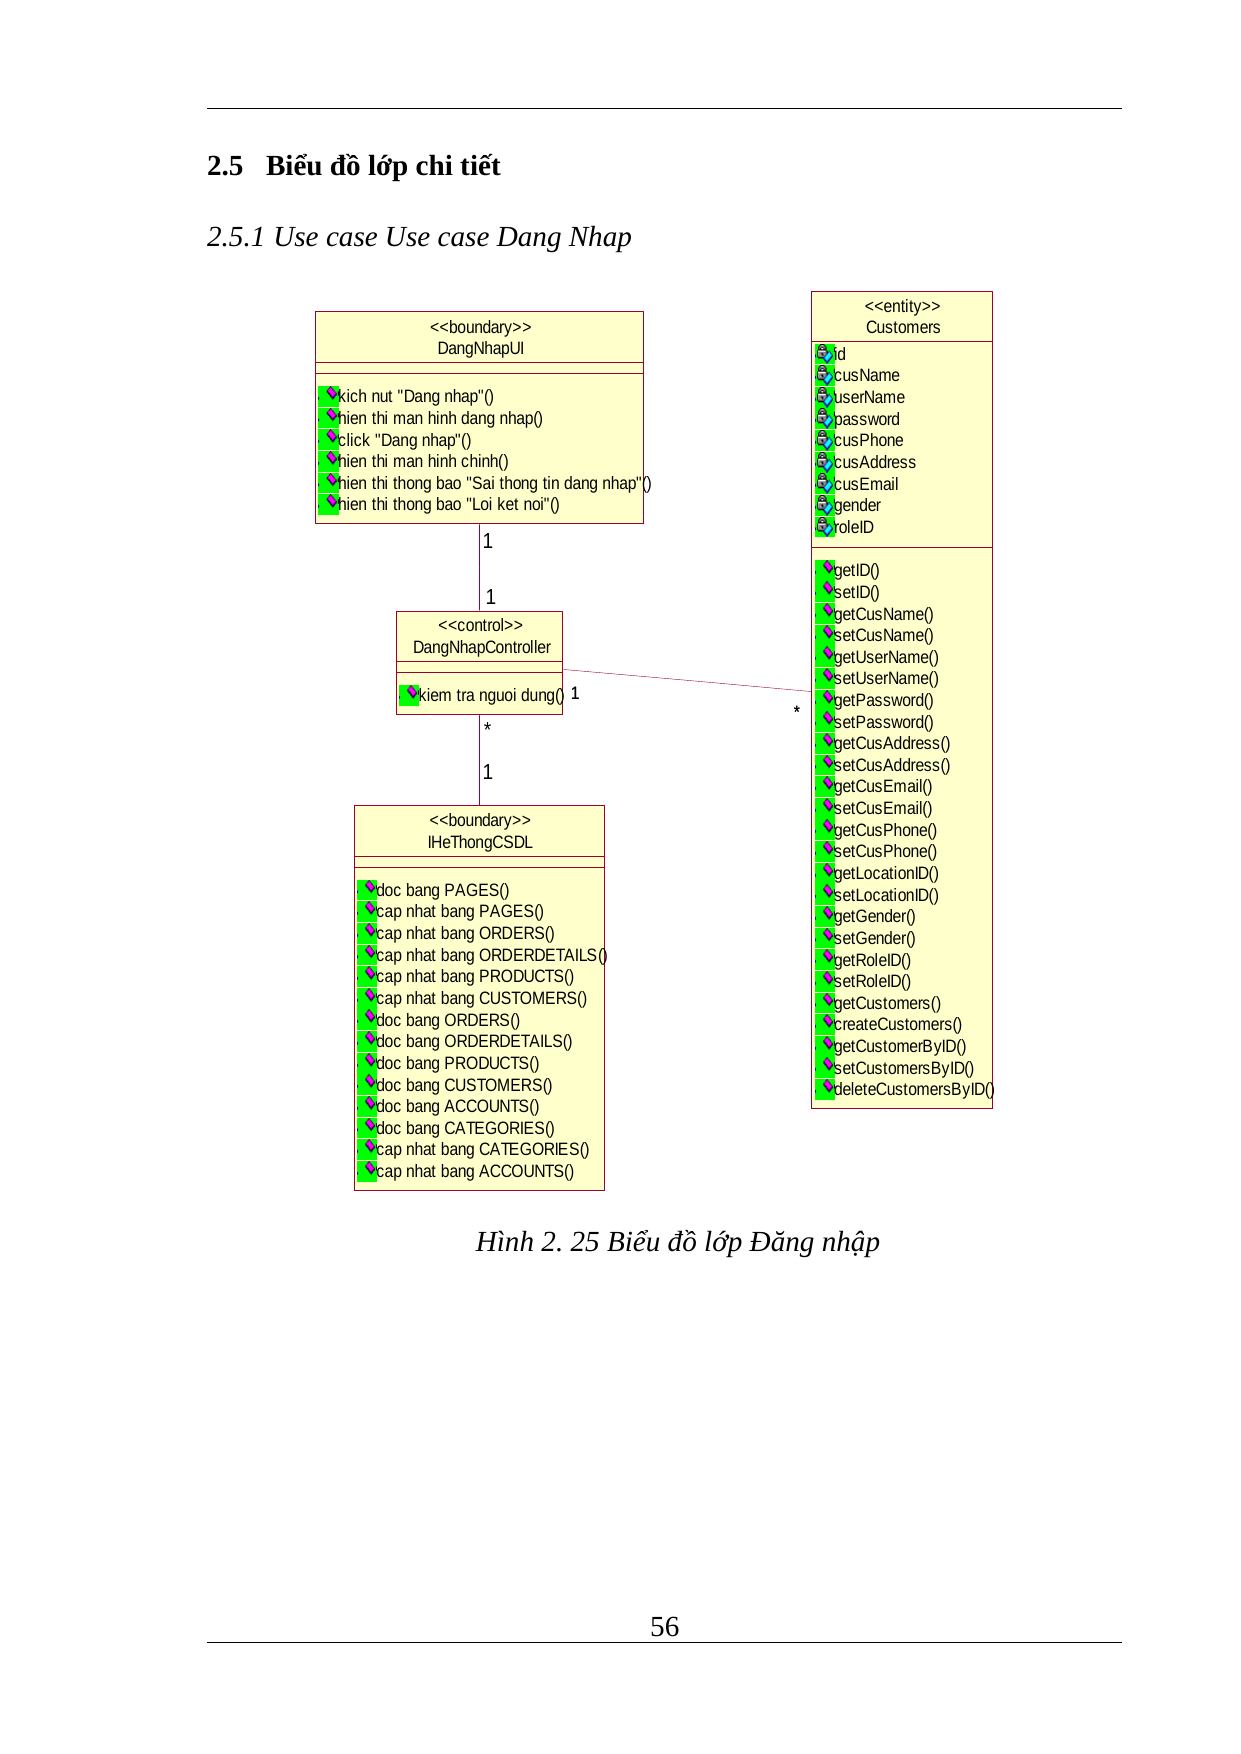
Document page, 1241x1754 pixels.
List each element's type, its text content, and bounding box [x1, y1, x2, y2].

subtitle Use case Use case Dang Nhap [207, 219, 1122, 252]
subtitle Biểu đồ lớp chi tiết [207, 148, 1122, 181]
text Hình 2. 25 Biểu đồ lớp Đăng nhập [236, 1224, 1122, 1258]
